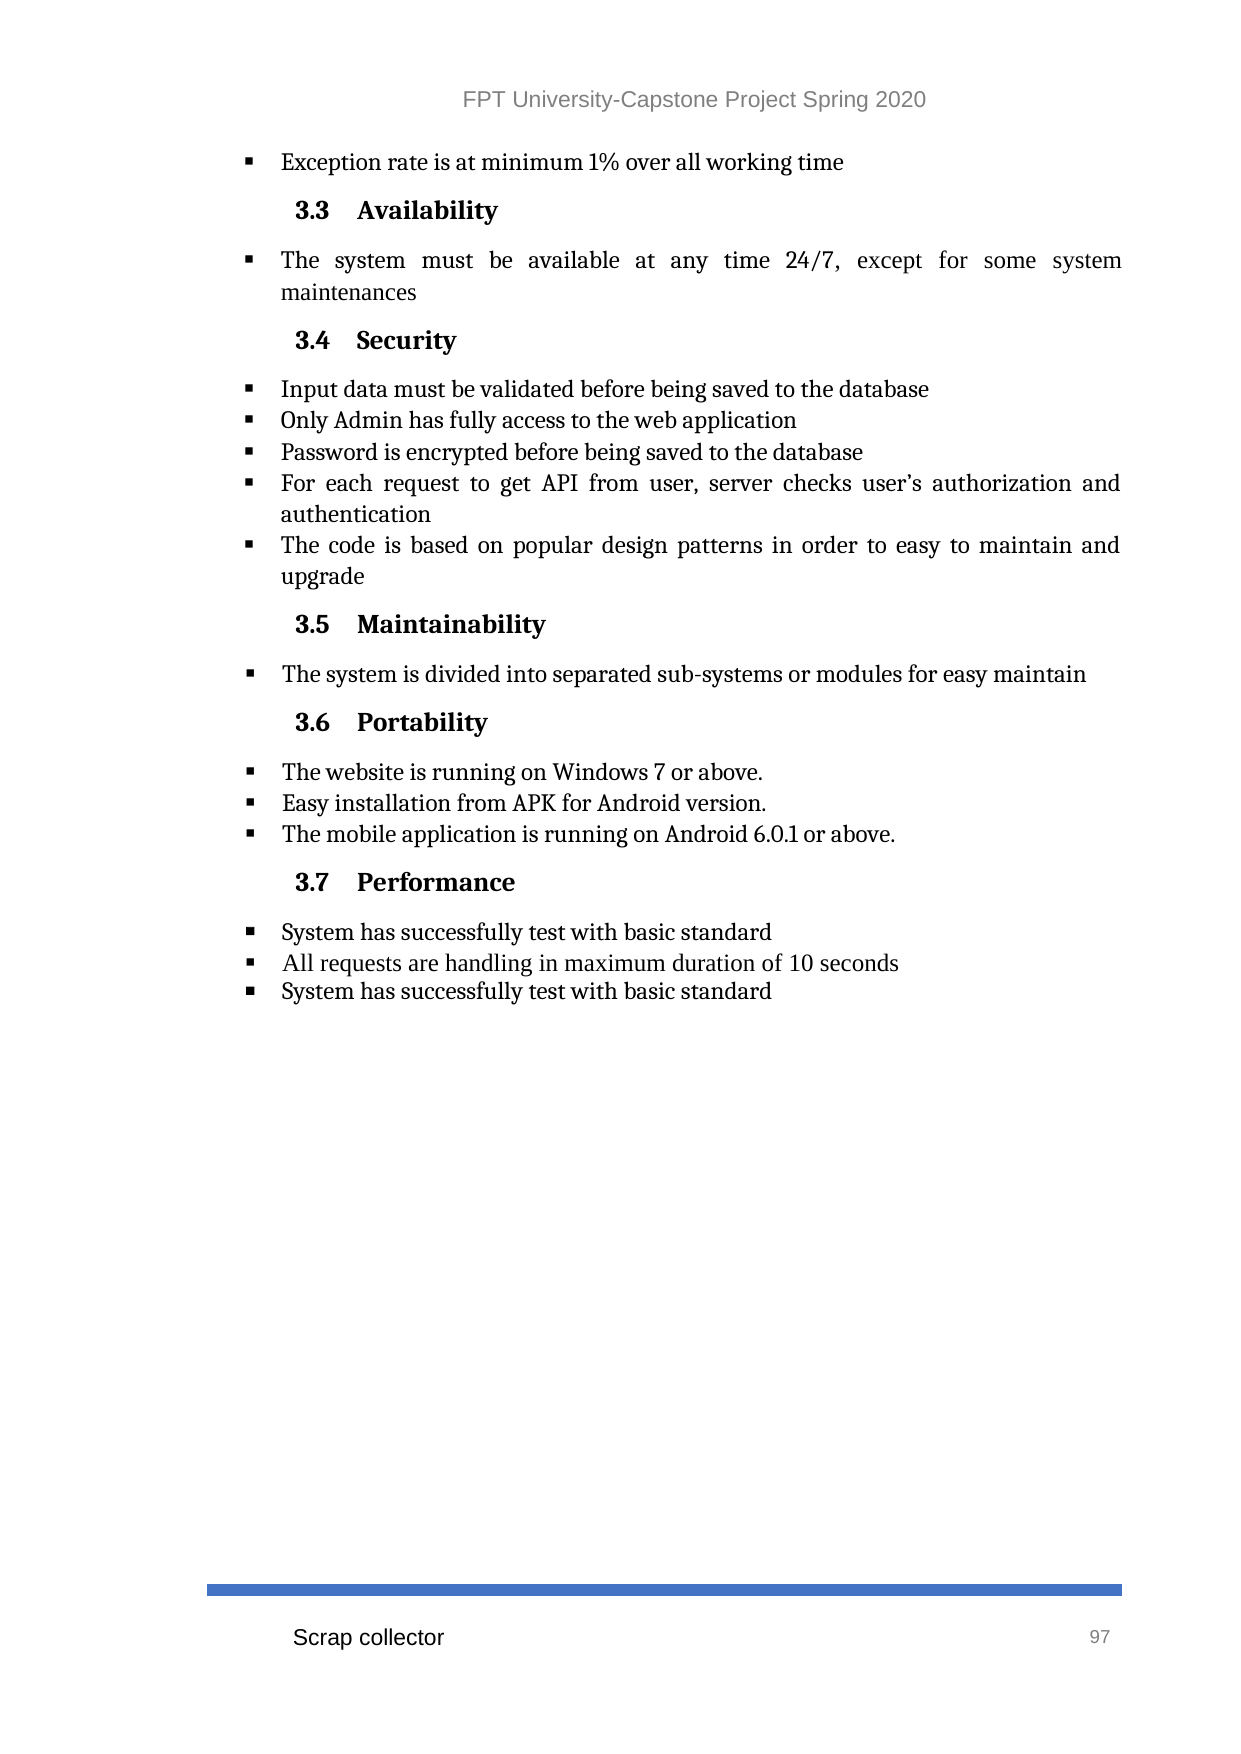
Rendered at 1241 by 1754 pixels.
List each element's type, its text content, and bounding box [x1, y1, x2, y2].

list The system must be available at any time 24/7, except for some system maintenances [243, 246, 1122, 306]
list For each request to get API from user, server checks user’s authorization and authentication [243, 468, 1122, 528]
subtitle Security [295, 325, 1122, 356]
list All requests are handling in maximum duration of 10 seconds [244, 948, 1122, 977]
list The system is divided into separated sub-systems or modules for easy maintain [244, 659, 1122, 688]
subtitle Portability [295, 707, 1122, 738]
list The code is based on popular design patterns in order to easy to maintain and upgrade [243, 531, 1122, 590]
list Easy installation from APK for Android version. [244, 788, 1122, 817]
list Only Admin has fully access to the web application [243, 406, 1122, 435]
list The website is running on Windows 7 or above. [244, 757, 1122, 786]
list Password is encrypted before being saved to the database [243, 437, 1122, 466]
list System has successfully test with basic standard [244, 977, 1122, 1006]
list The mobile application is running on Android 6.0.1 or above. [244, 819, 1122, 848]
subtitle Availability [295, 195, 1122, 227]
subtitle Performance [295, 867, 1122, 898]
list Input data must be validated before being saved to the database [243, 375, 1122, 404]
list System has successfully test with basic standard [244, 917, 1122, 946]
subtitle Maintainability [295, 609, 1122, 641]
list Exception rate is at minimum 1% over all working time [243, 148, 1122, 176]
